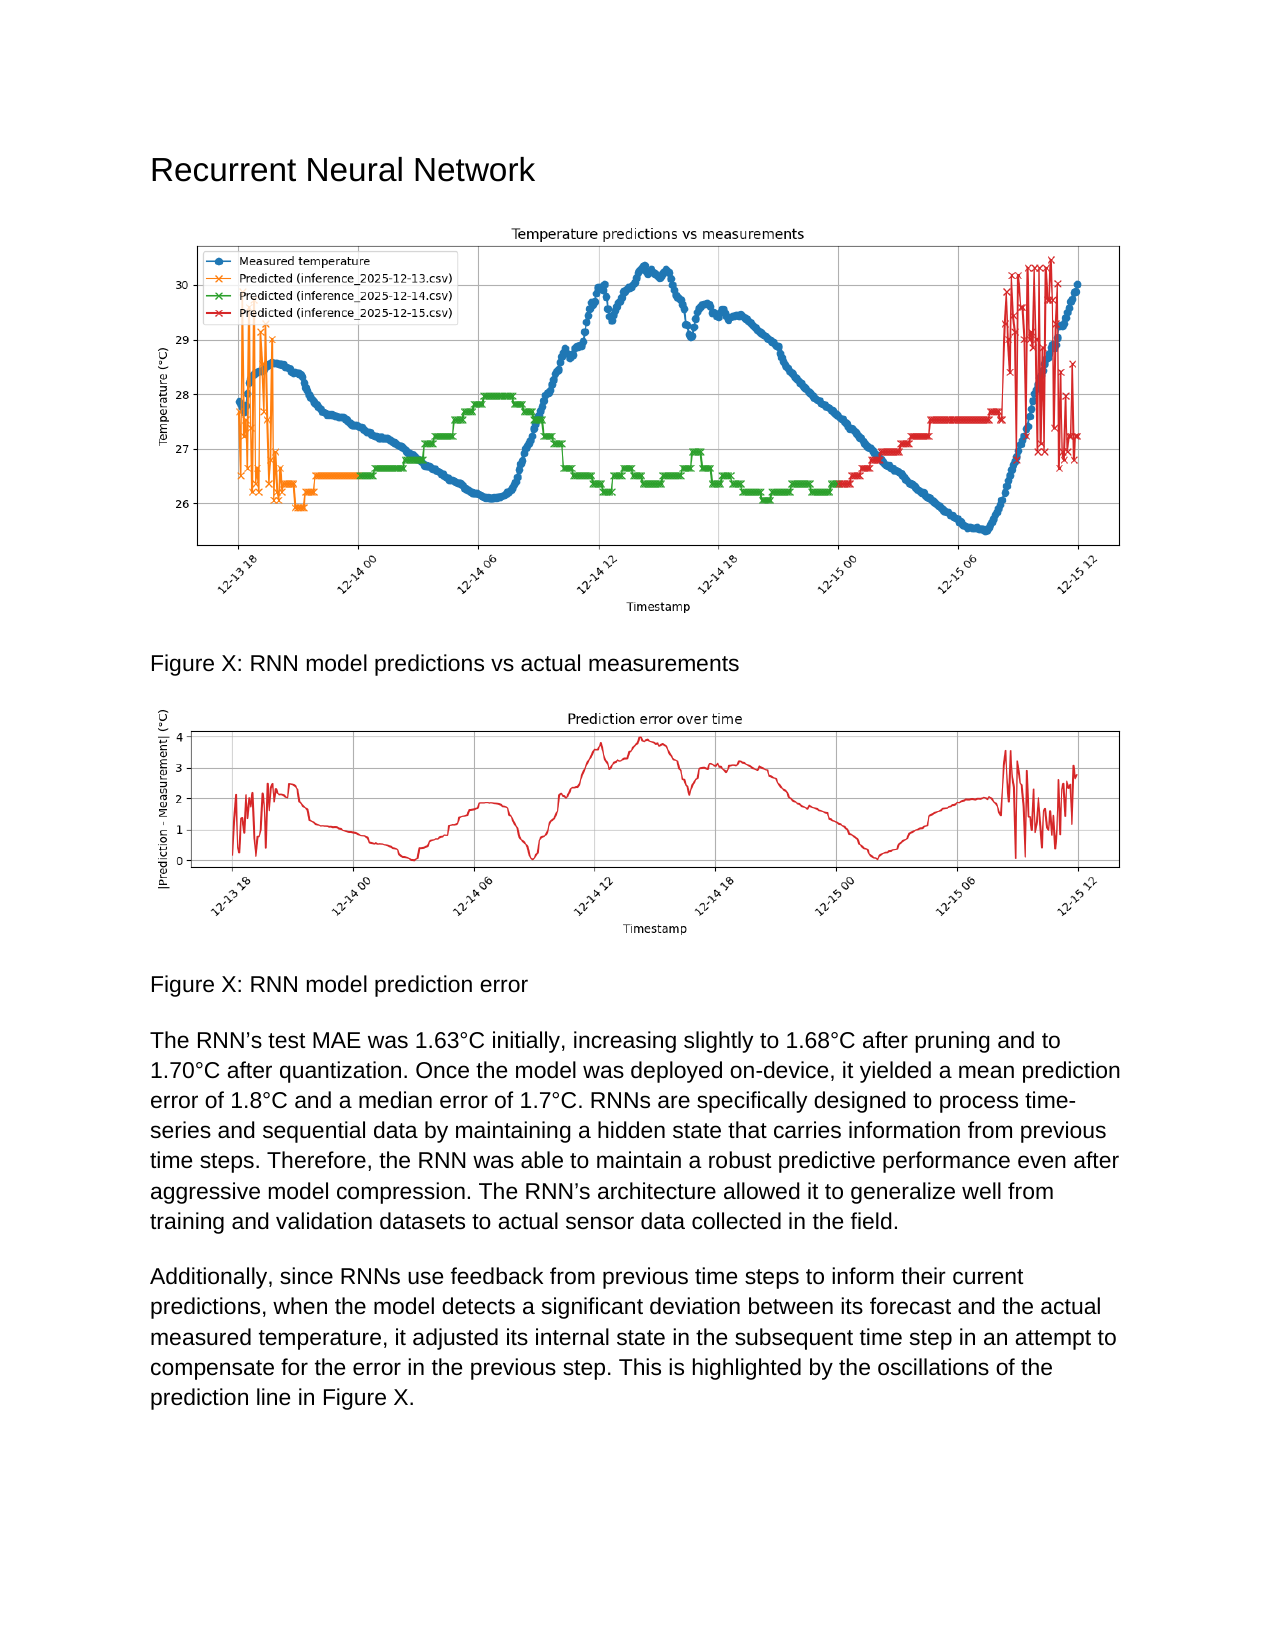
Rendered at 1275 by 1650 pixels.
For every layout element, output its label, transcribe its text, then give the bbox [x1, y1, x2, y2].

text The RNN’s test MAE was 1.63°C initially, increasing slightly to 1.68°C after pruning and to 1.70°C after quantization. Once the model was deployed on-device, it yielded a mean prediction error of 1.8°C and a median error of 1.7°C. RNNs are specifically designed to process time-series and sequential data by maintaining a hidden state that carries information from previous time steps. Therefore, the RNN was able to maintain a robust predictive performance even after aggressive model compression. The RNN’s architecture allowed it to generalize well from training and validation datasets to actual sensor data collected in the field. [150, 1027, 1125, 1234]
text Additionally, since RNNs use feedback from previous time steps to inform their current predictions, when the model detects a significant deviation between its forecast and the actual measured temperature, it adjusted its internal state in the subsequent time step in an attempt to compensate for the error in the previous step. This is highlighted by the oscillations of the prediction line in Figure X. [150, 1263, 1125, 1410]
picture [150, 219, 1125, 621]
subtitle Recurrent Neural Network [150, 150, 1125, 188]
text Figure X: RNN model prediction error [150, 971, 1125, 998]
picture [150, 705, 1125, 943]
text Figure X: RNN model predictions vs actual measurements [150, 650, 1125, 676]
